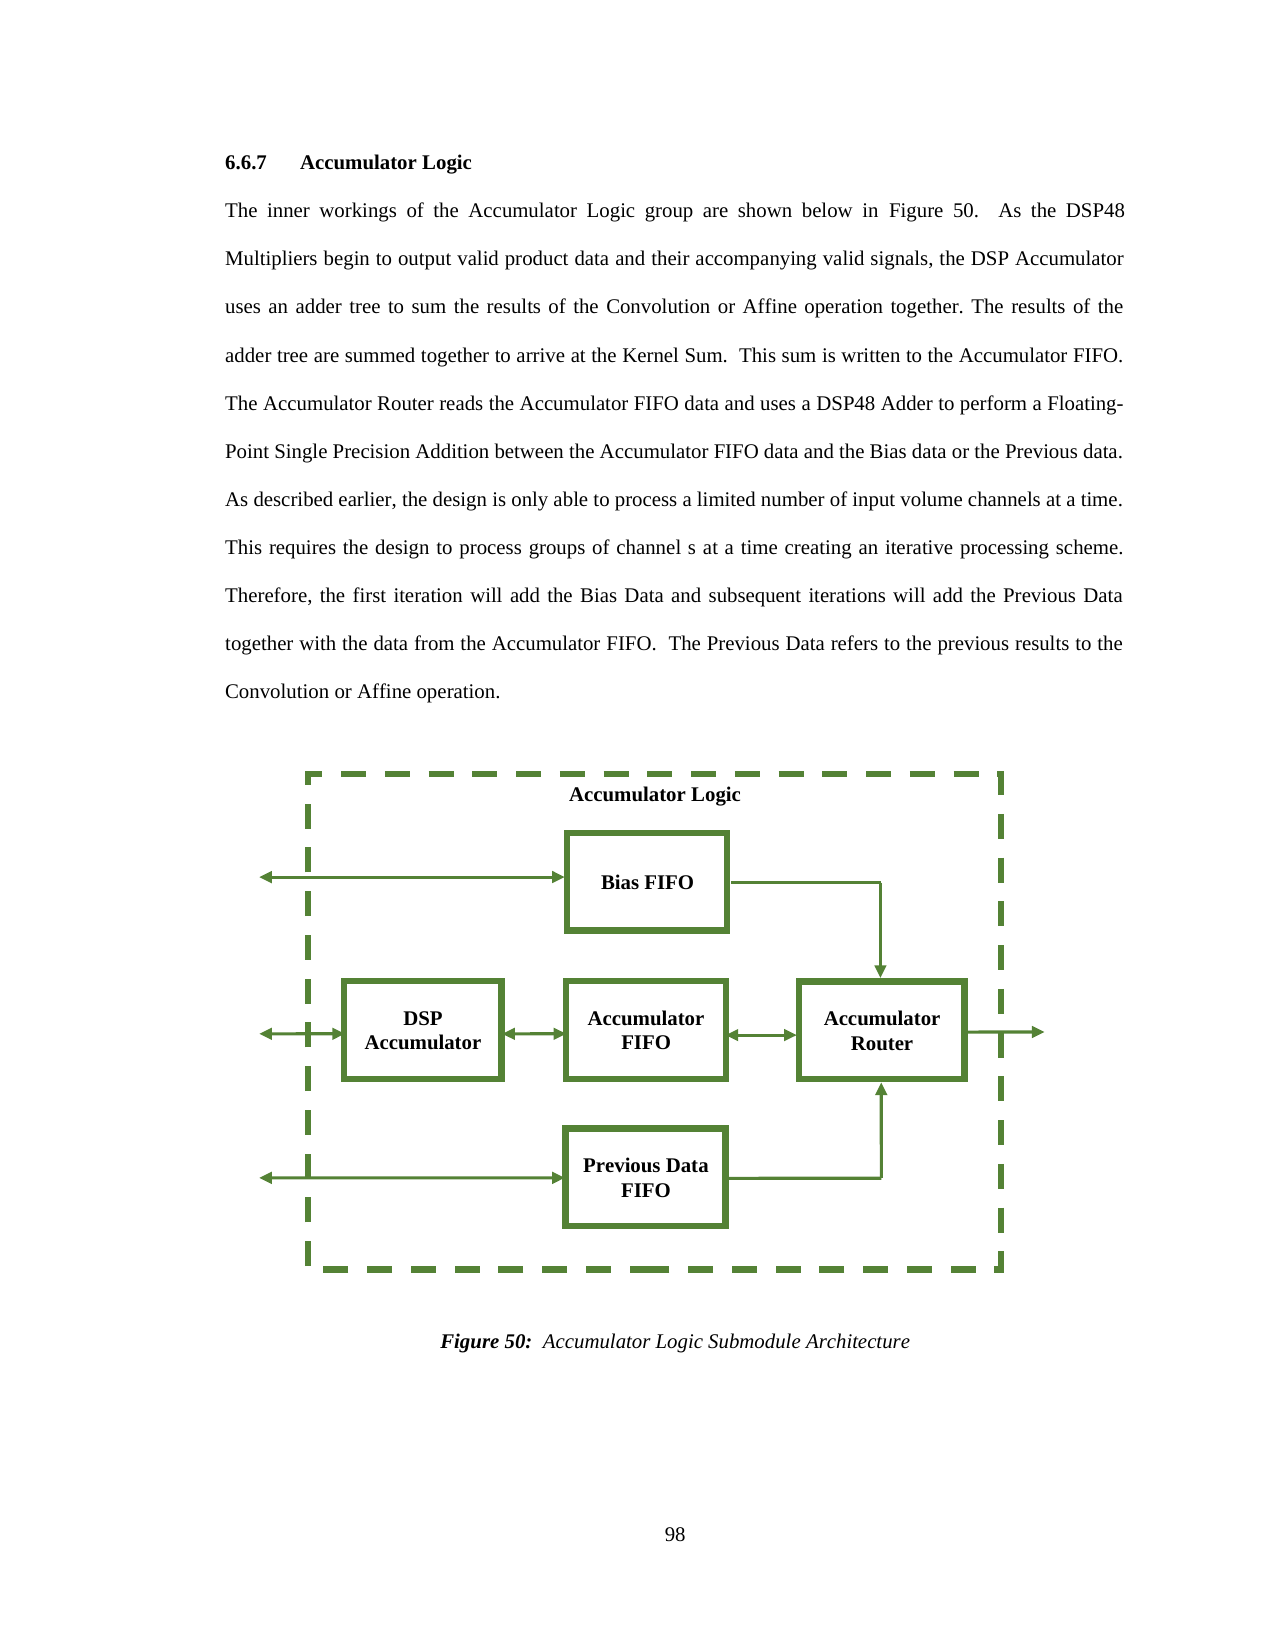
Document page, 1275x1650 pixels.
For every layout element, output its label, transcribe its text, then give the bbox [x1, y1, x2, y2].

text Figure 50: Accumulator Logic Submodule Architecture [225, 1329, 1125, 1353]
text The inner workings of the Accumulator Logic group are shown below in Figure 50. As the DSP48 Multipliers begin to output valid product data and their accompanying valid signals, the DSP Accumulator uses an adder tree to sum the results of the Convolution or Affine operation together. The results of the adder tree are summed together to arrive at the Kernel Sum. This sum is written to the Accumulator FIFO. The Accumulator Router reads the Accumulator FIFO data and uses a DSP48 Adder to perform a Floating-Point Single Precision Addition between the Accumulator FIFO data and the Bias data or the Previous data. As described earlier, the design is only able to process a limited number of input volume channels at a time. This requires the design to process groups of channel s at a time creating an iterative processing scheme. Therefore, the first iteration will add the Bias Data and subsequent iterations will add the Previous Data together with the data from the Accumulator FIFO. The Previous Data refers to the previous results to the Convolution or Affine operation. [225, 198, 1125, 703]
list Accumulator Logic [225, 150, 1125, 174]
